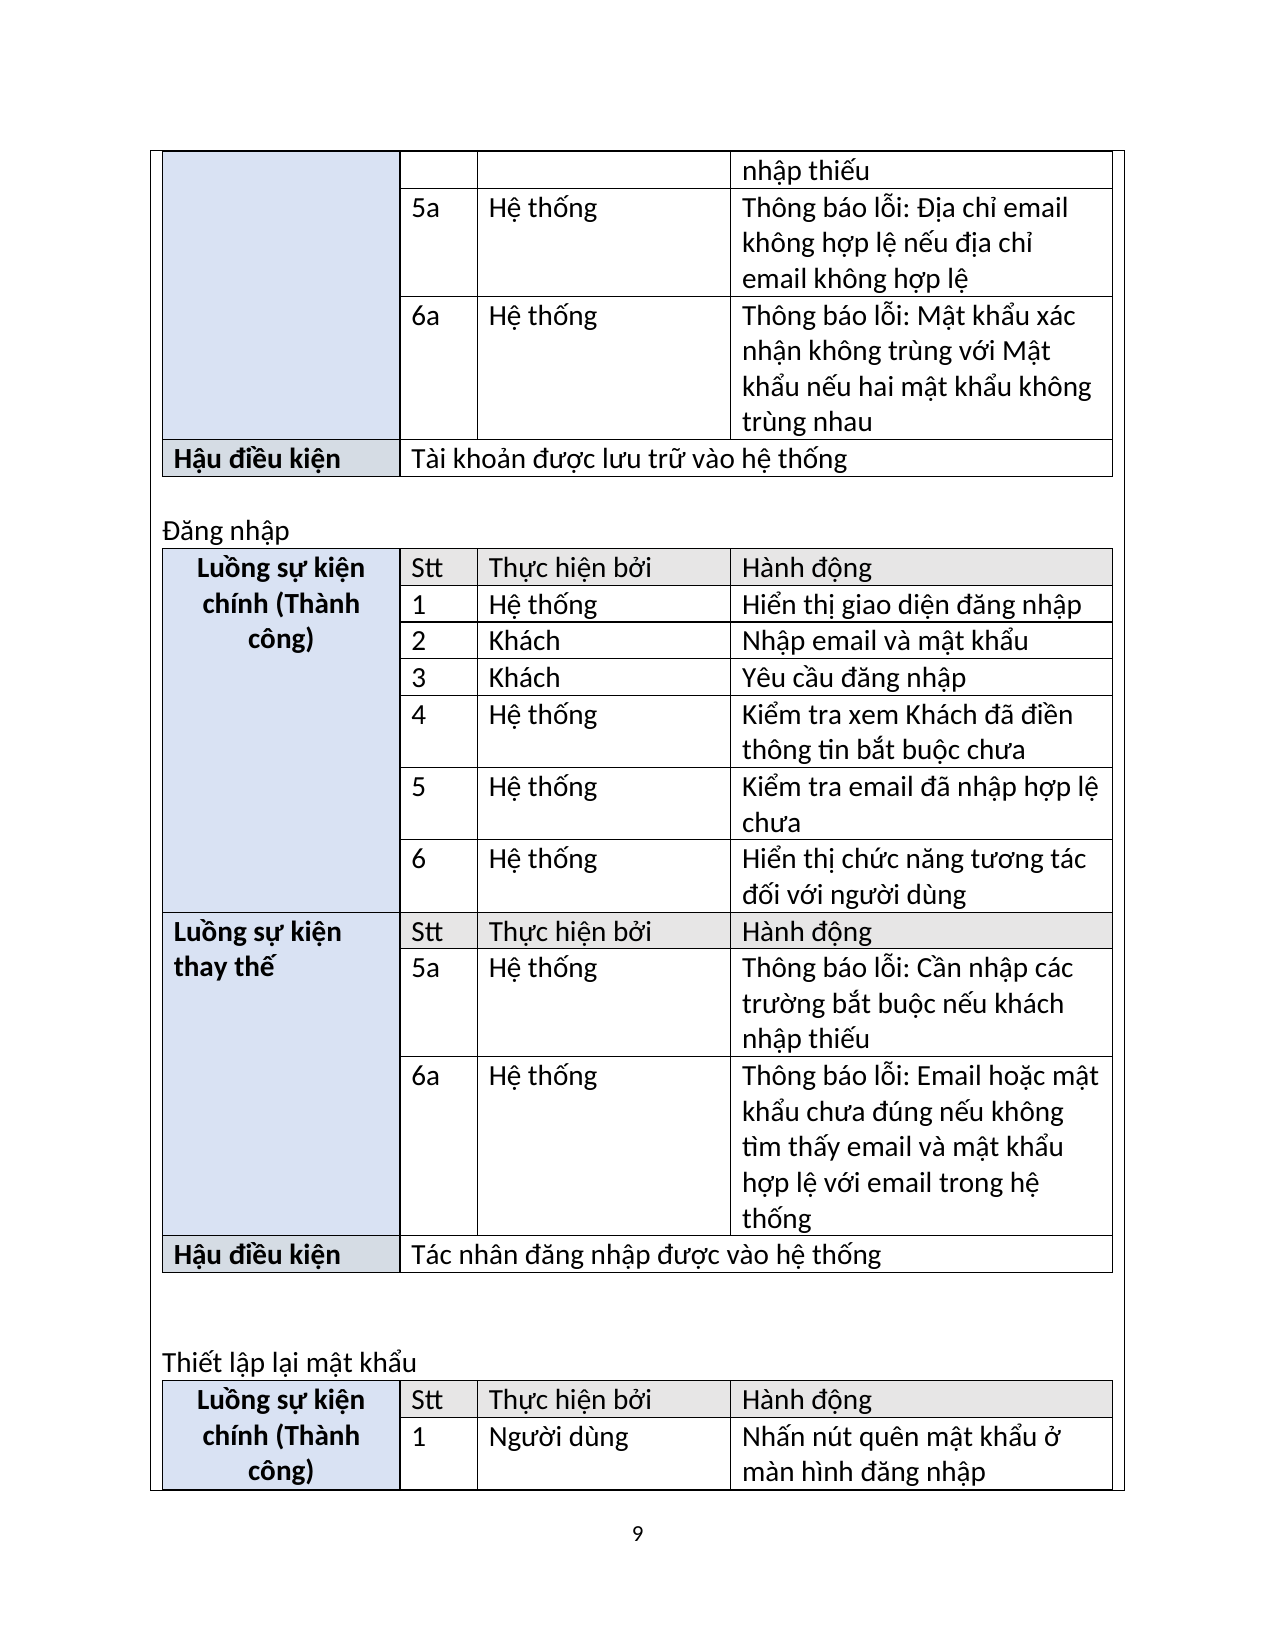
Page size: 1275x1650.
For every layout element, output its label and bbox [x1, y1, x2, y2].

table_cell [151, 151, 1124, 1490]
